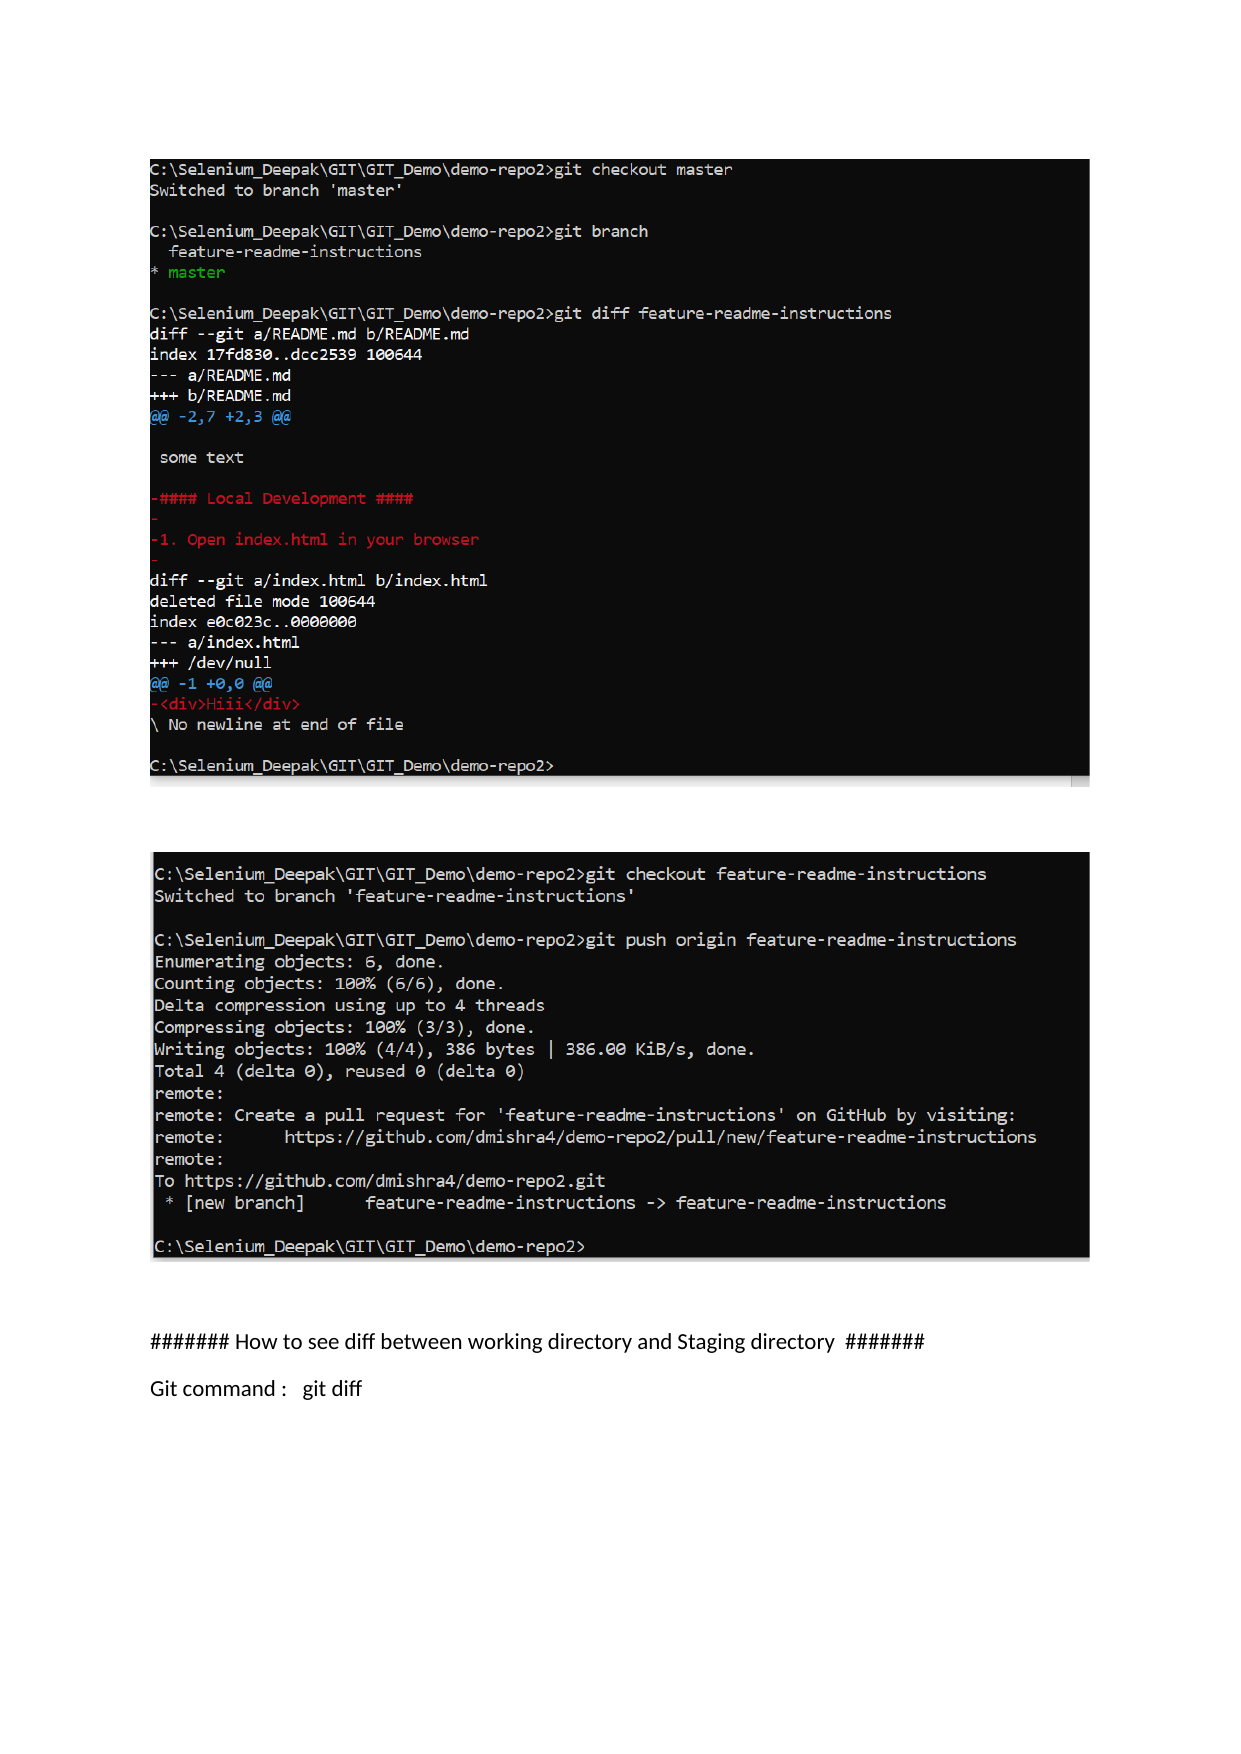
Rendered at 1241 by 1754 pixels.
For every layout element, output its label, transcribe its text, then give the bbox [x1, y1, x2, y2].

text Git command : git diff [150, 1374, 1090, 1402]
picture [150, 150, 1090, 787]
picture [150, 852, 1090, 1262]
text ####### How to see diff between working directory and Staging directory ####### [150, 1327, 1090, 1355]
